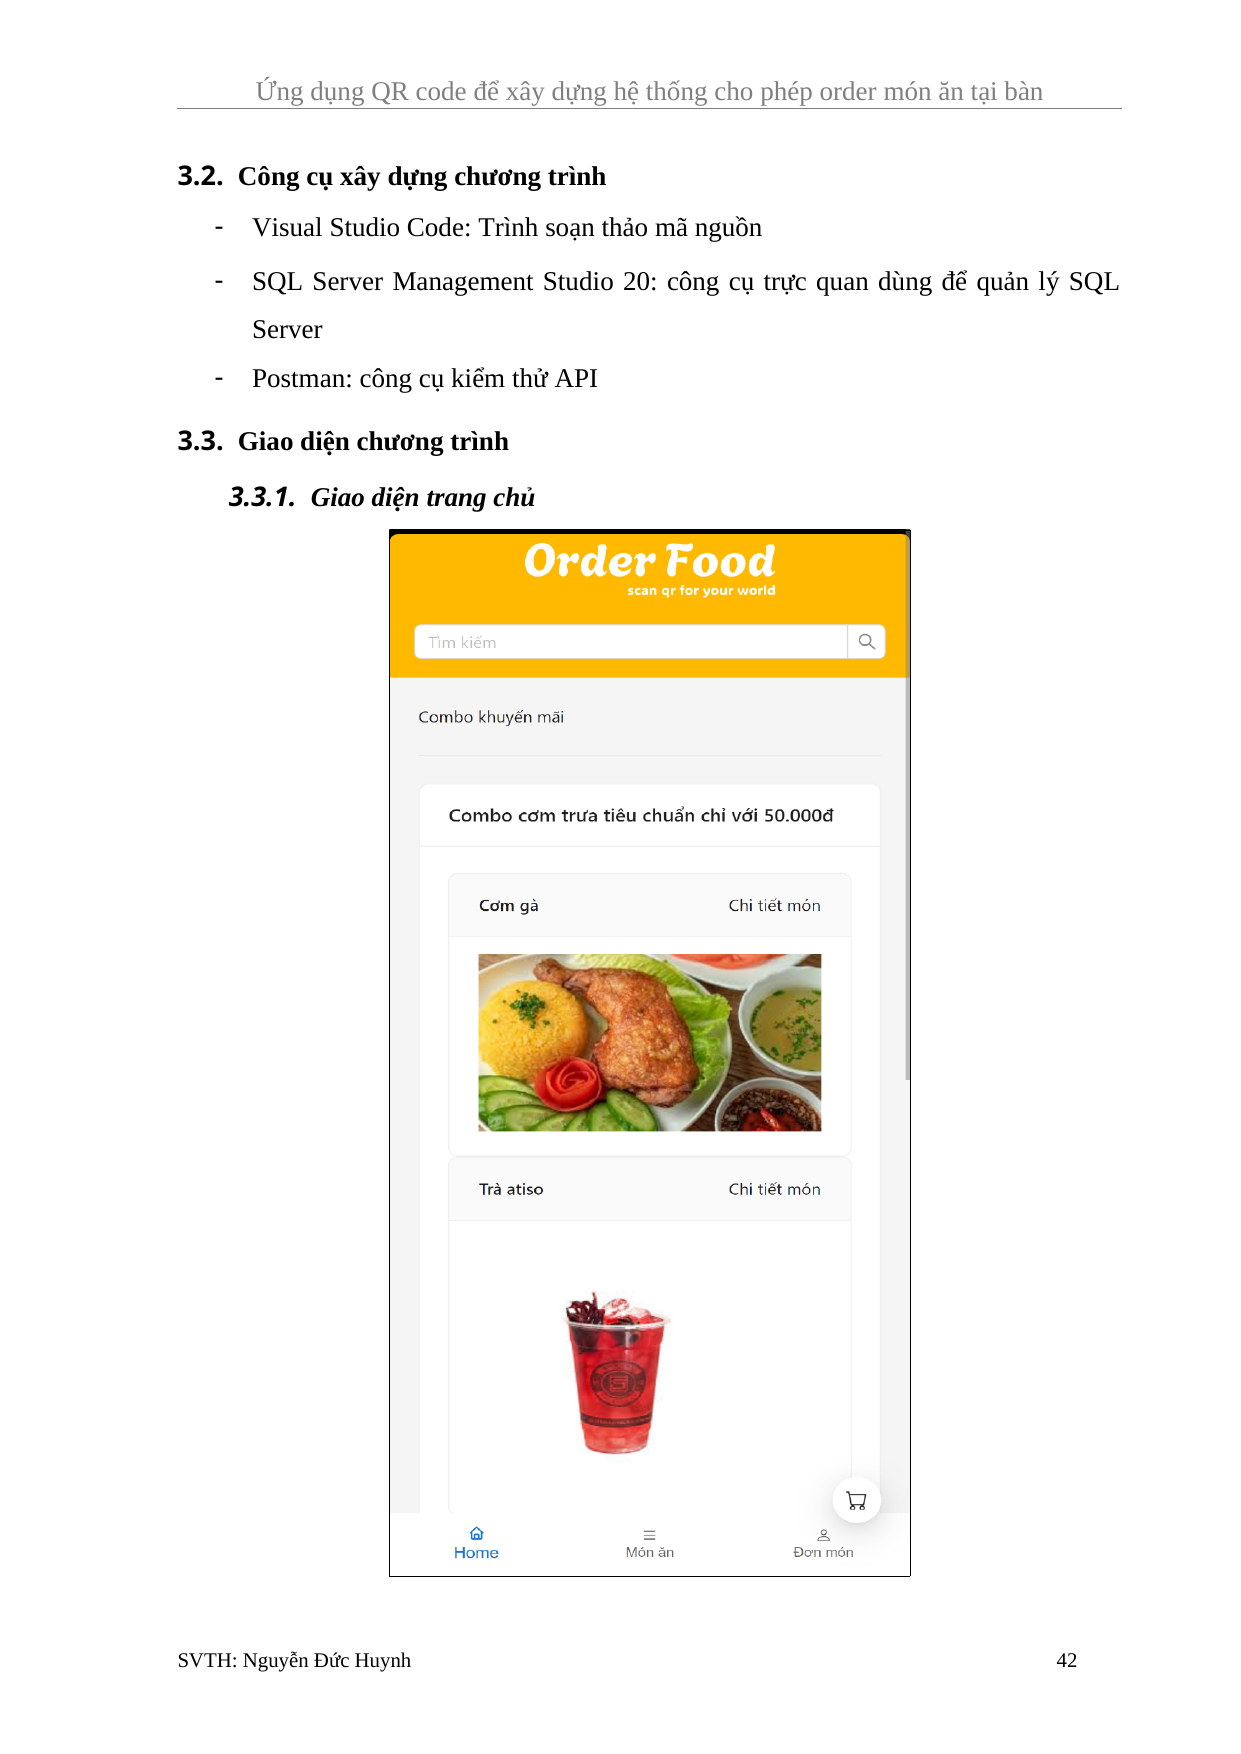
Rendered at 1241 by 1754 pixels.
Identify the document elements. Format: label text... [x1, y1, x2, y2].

list Postman: công cụ kiểm thử API [214, 359, 1122, 395]
subtitle Công cụ xây dựng chương trình [177, 156, 1122, 193]
list Visual Studio Code: Trình soạn thảo mã nguồn [214, 208, 1122, 244]
picture [390, 531, 910, 1576]
subtitle Giao diện chương trình [177, 421, 1122, 458]
subtitle Giao diện trang chủ [177, 477, 1122, 514]
list SQL Server Management Studio 20: công cụ trực quan dùng để quản lý SQL Server [214, 262, 1122, 344]
